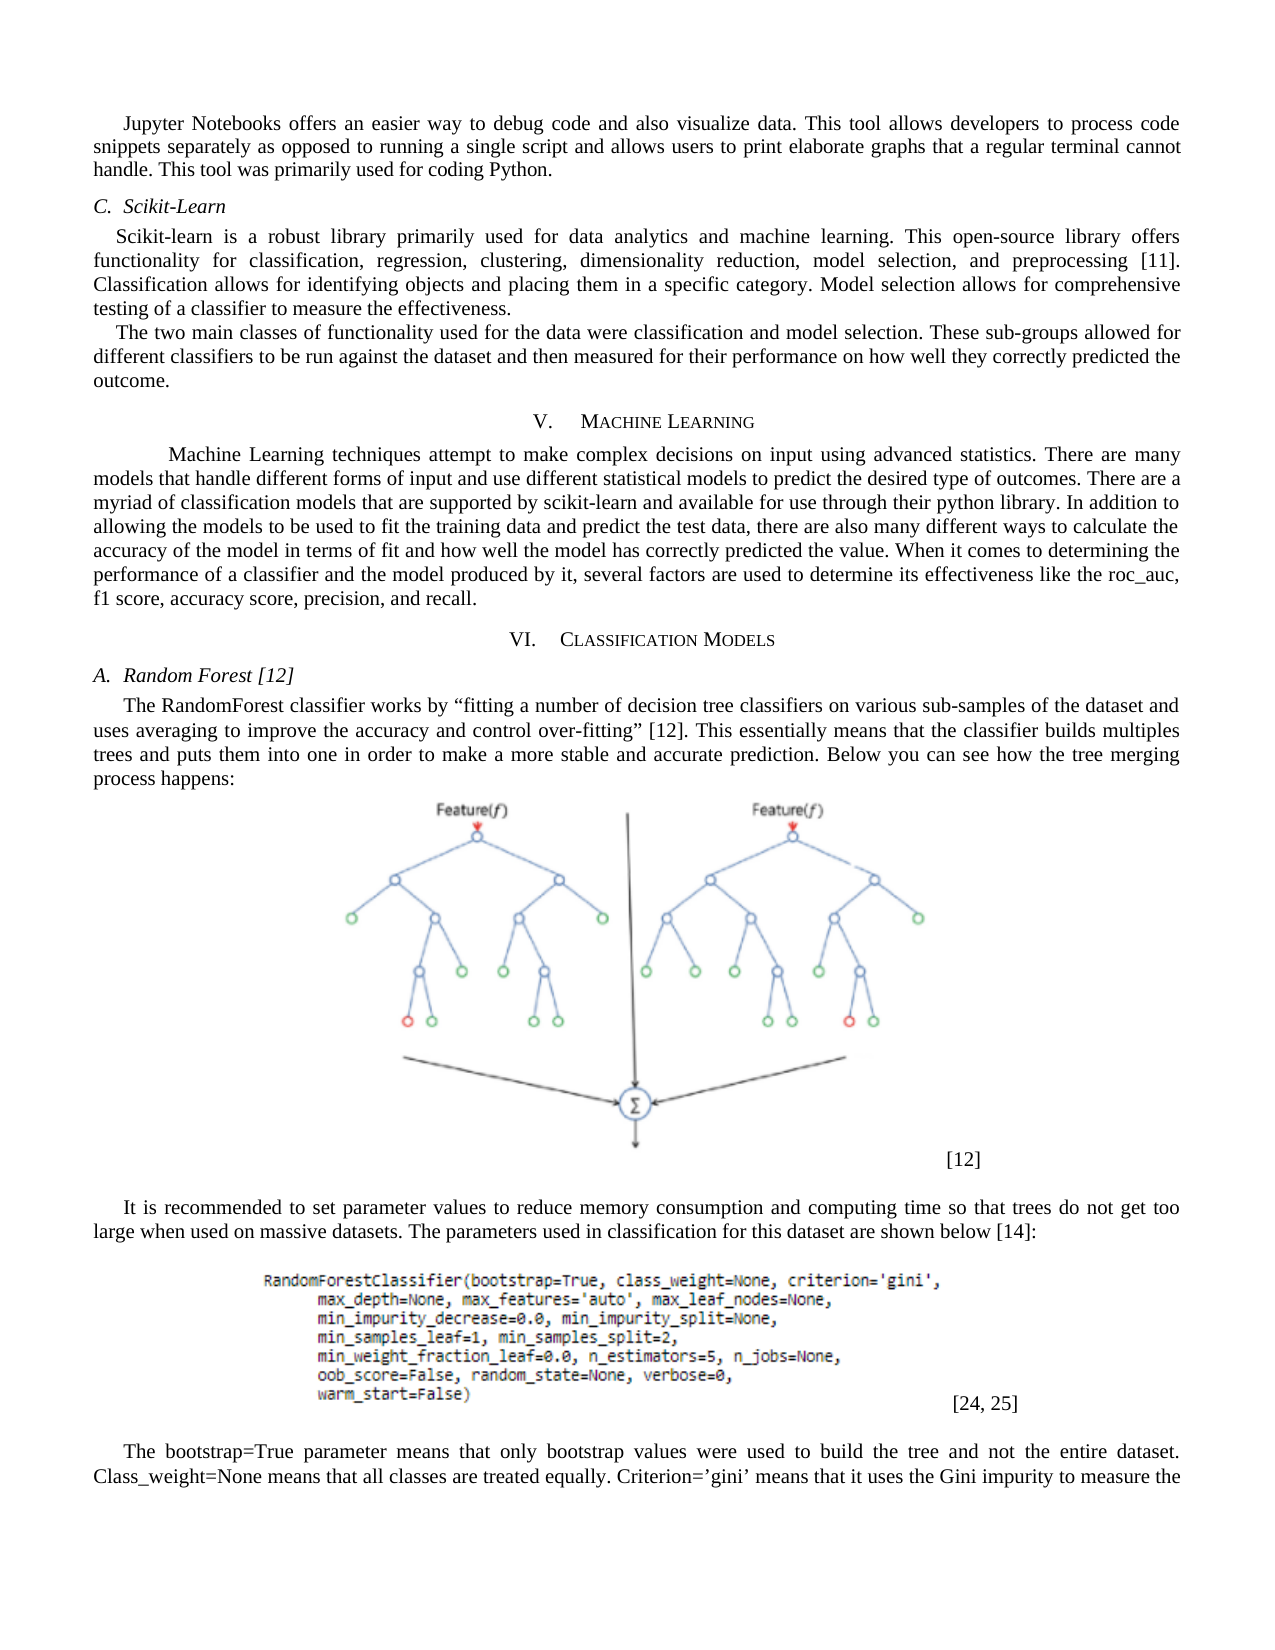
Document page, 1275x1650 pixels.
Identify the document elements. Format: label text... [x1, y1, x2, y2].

subtitle Machine Learning [93, 409, 1182, 433]
picture [324, 789, 947, 1167]
subtitle Classification Models [93, 627, 1182, 651]
text The RandomForest classifier works by “fitting a number of decision tree classifiers on various sub-samples of the dataset and uses averaging to improve the accuracy and control over-fitting” [12]. This essentially means that the classifier builds multiples trees and puts them into one in order to make a more stable and accurate prediction. Below you can see how the tree merging process happens: [93, 693, 1182, 790]
text It is recommended to set parameter values to reduce memory consumption and computing time so that trees do not get too large when used on massive datasets. The parameters used in classification for this dataset are shown below [14]: [93, 1195, 1182, 1243]
text Jupyter Notebooks offers an easier way to debug code and also visualize data. This tool allows developers to process code snippets separately as opposed to running a single script and allows users to print elaborate graphs that a regular terminal cannot handle. This tool was primarily used for coding Python. [93, 112, 1182, 181]
subtitle Scikit-Learn [93, 194, 1182, 218]
picture [256, 1267, 953, 1411]
text The two main classes of functionality used for the data were classification and model selection. These sub-groups allowed for different classifiers to be run against the dataset and then measured for their performance on how well they correctly predicted the outcome. [93, 320, 1182, 392]
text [93, 1439, 1182, 1488]
subtitle Random Forest [12] [93, 663, 1182, 687]
text Scikit-learn is a robust library primarily used for data analytics and machine learning. This open-source library offers functionality for classification, regression, clustering, dimensionality reduction, model selection, and preprocessing [11]. Classification allows for identifying objects and placing them in a specific category. Model selection allows for comprehensive testing of a classifier to measure the effectiveness. [93, 224, 1182, 320]
text Machine Learning techniques attempt to make complex decisions on input using advanced statistics. There are many models that handle different forms of input and use different statistical models to predict the desired type of outcomes. There are a myriad of classification models that are supported by scikit-learn and available for use through their python library. In addition to allowing the models to be used to fit the training data and predict the test data, there are also many different ways to calculate the accuracy of the model in terms of fit and how well the model has correctly predicted the value. When it comes to determining the performance of a classifier and the model produced by it, several factors are used to determine its effectiveness like the roc_auc, f1 score, accuracy score, precision, and recall. [93, 441, 1182, 610]
